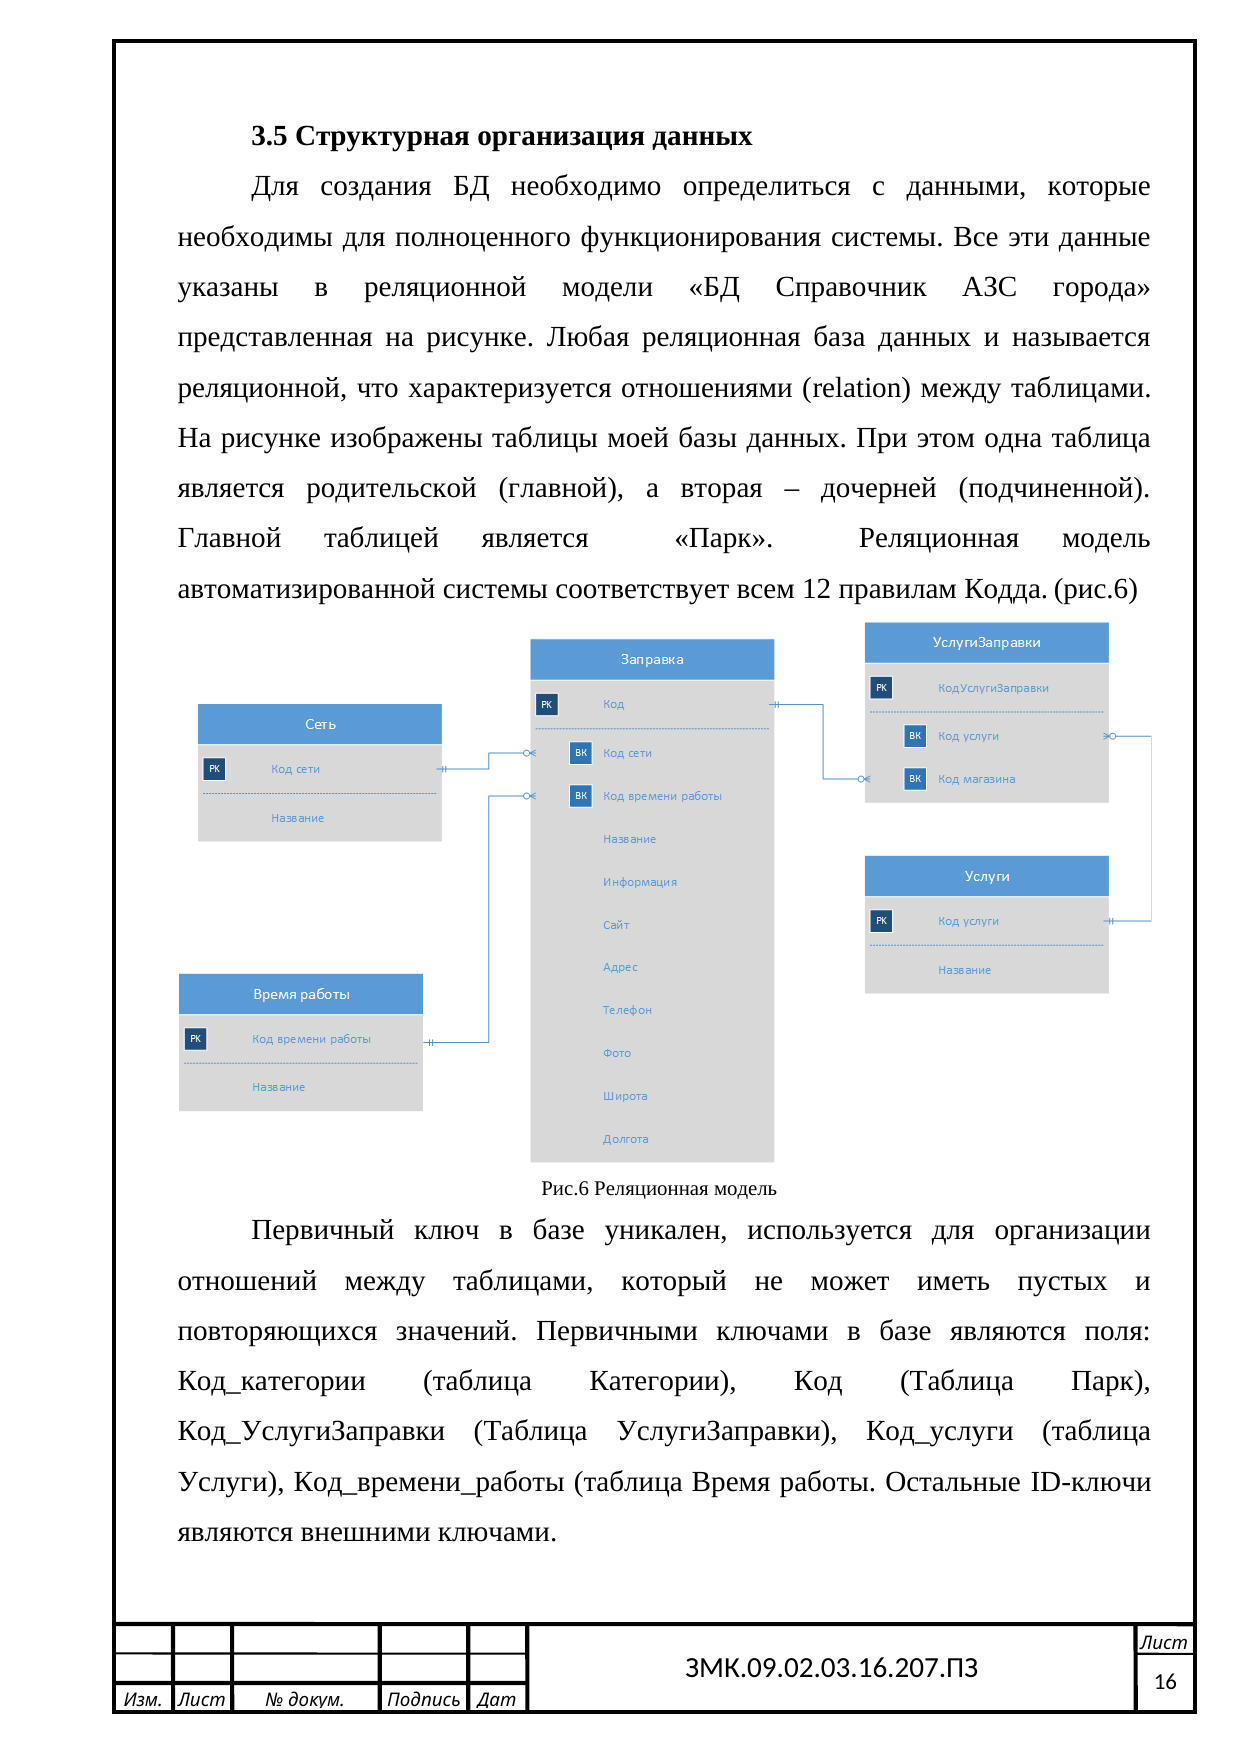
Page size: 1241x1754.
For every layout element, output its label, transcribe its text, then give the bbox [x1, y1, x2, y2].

text Первичный ключ в базе уникален, используется для организации отношений между таблицами, который не может иметь пустых и повторяющихся значений. Первичными ключами в базе являются поля: Код_категории (таблица Категории), Код (Таблица Парк), Код_УслугиЗаправки (Таблица УслугиЗаправки), Код_услуги (таблица Услуги), Код_времени_работы (таблица Время работы. Остальные ID-ключи являются внешними ключами. [177, 1212, 1152, 1548]
text Для создания БД необходимо определиться с данными, которые необходимы для полноценного функционирования системы. Все эти данные указаны в реляционной модели «БД Справочник АЗС города» представленная на рисунке. Любая реляционная база данных и называется реляционной, что характеризуется отношениями (relation) между таблицами. На рисунке изображены таблицы моей базы данных. При этом одна таблица является родительской (главной), а вторая – дочерней (подчиненной). Главной таблицей является «Парк». Реляционная модель автоматизированной системы соответствует всем 12 правилам Кодда. (рис.6) [177, 168, 1152, 604]
picture [177, 621, 1152, 1163]
text Рис.6 Реляционная модель [177, 1176, 1141, 1200]
text 3.5 Структурная организация данных [177, 118, 1152, 152]
